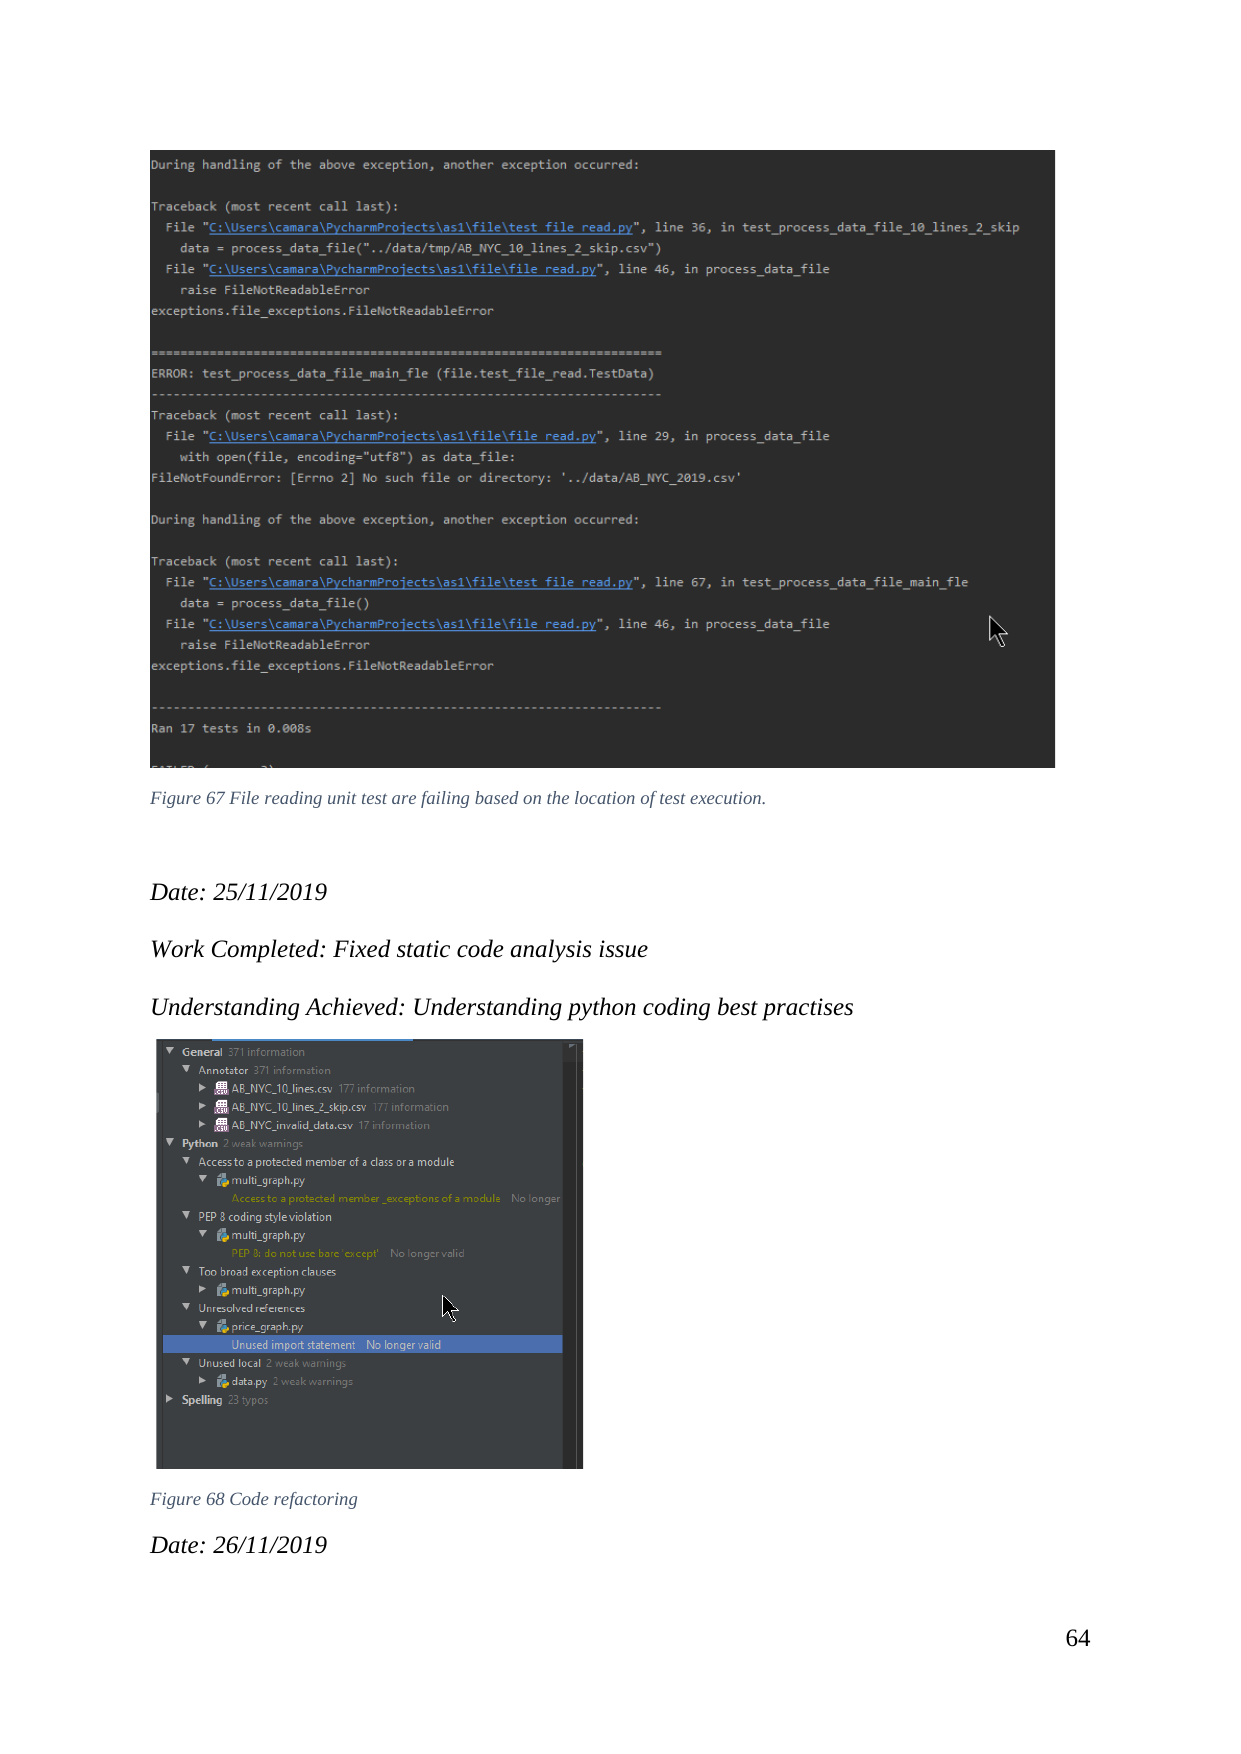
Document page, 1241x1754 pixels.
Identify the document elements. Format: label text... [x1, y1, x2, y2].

picture [150, 150, 1055, 768]
text Understanding Achieved: Understanding python coding best practises [150, 992, 1090, 1021]
text Date: 26/11/2019 [150, 1530, 1090, 1559]
text Date: 25/11/2019 [150, 877, 1090, 906]
picture [156, 1039, 584, 1469]
text Work Completed: Fixed static code analysis issue [150, 934, 1090, 963]
